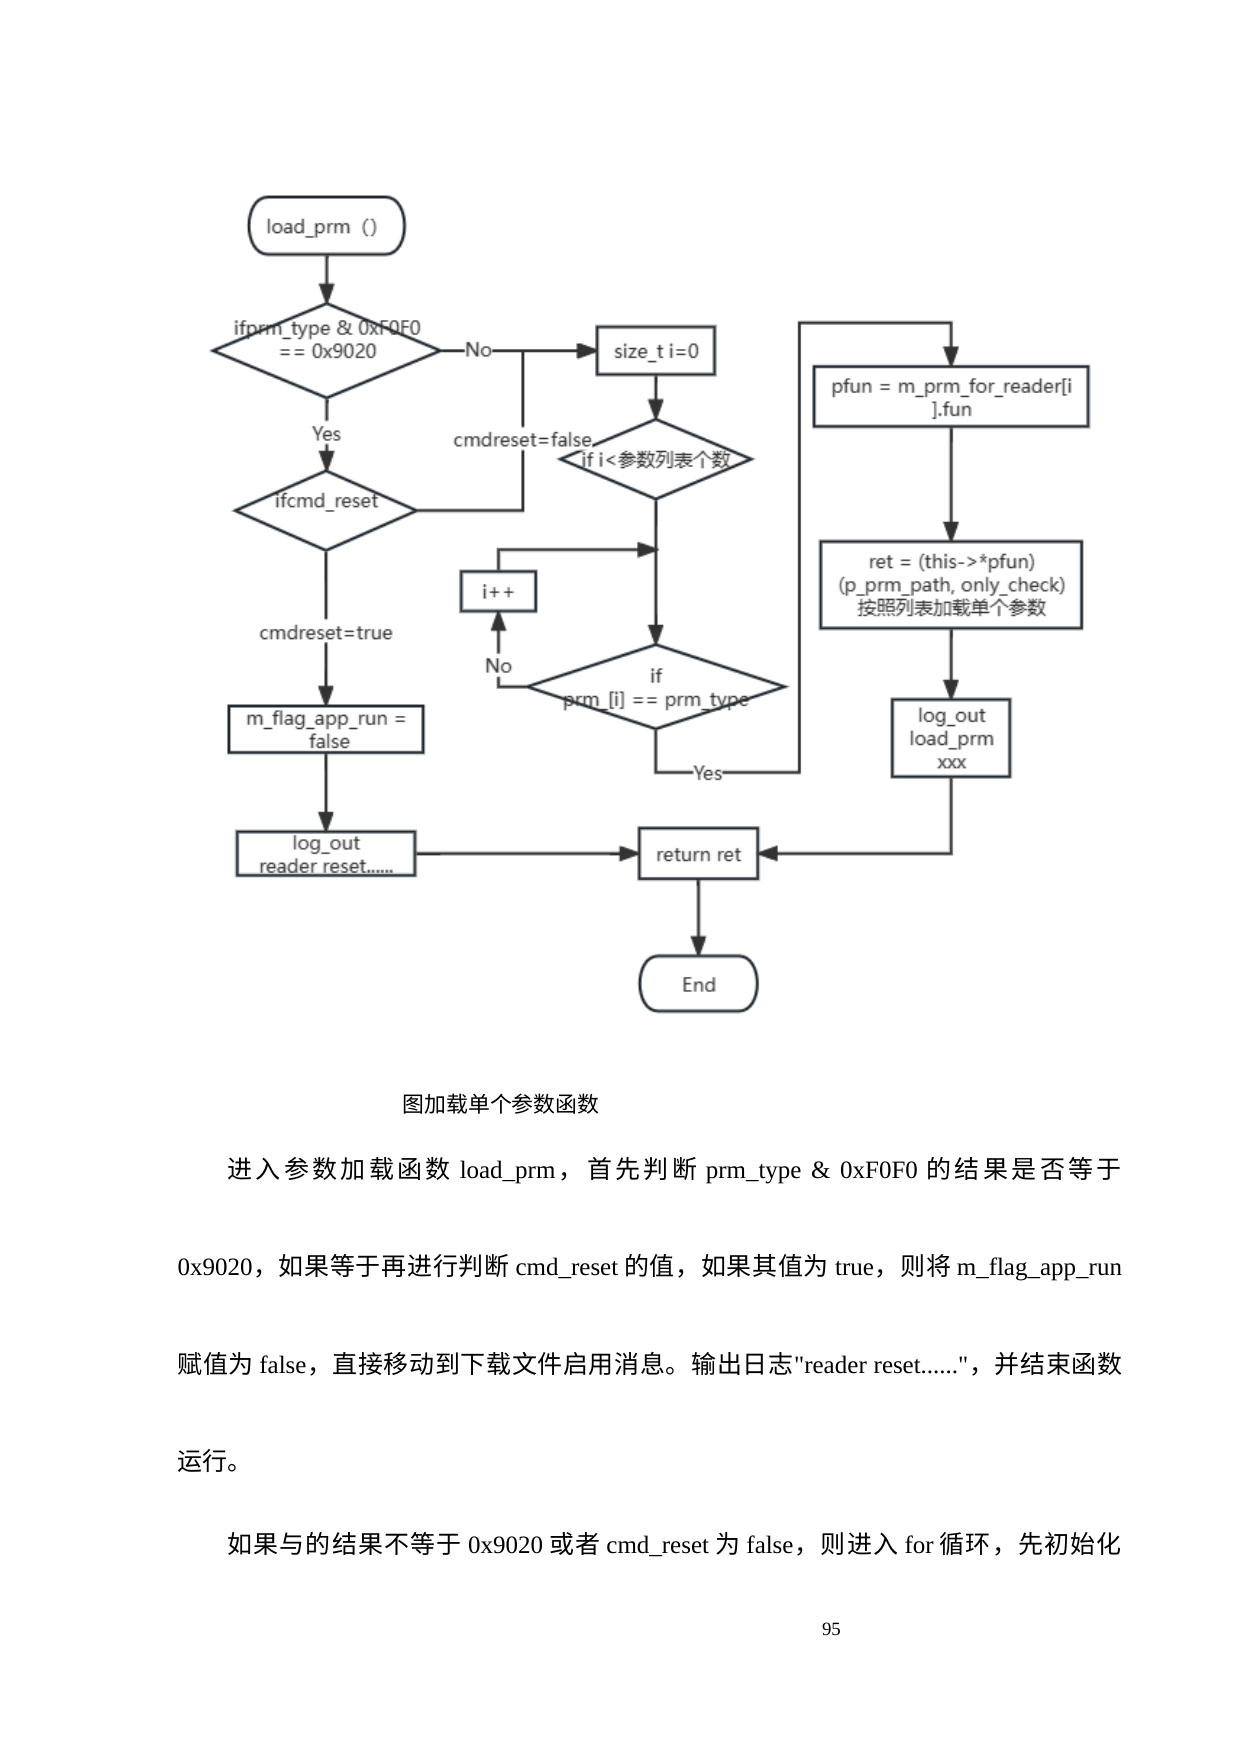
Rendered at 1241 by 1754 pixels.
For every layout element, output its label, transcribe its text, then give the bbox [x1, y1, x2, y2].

text 进入参数加载函数load_prm，首先判断prm_type & 0xF0F0的结果是否等于 0x9020，如果等于再进行判断cmd_reset的值，如果其值为true，则将m_flag_app_run赋值为false，直接移动到下载文件启用消息。输出日志"reader reset......"，并结束函数运行。 [177, 1135, 1122, 1492]
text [177, 1510, 1122, 1575]
picture [177, 162, 1124, 1047]
text 图加载单个参数函数 [177, 1086, 1122, 1119]
